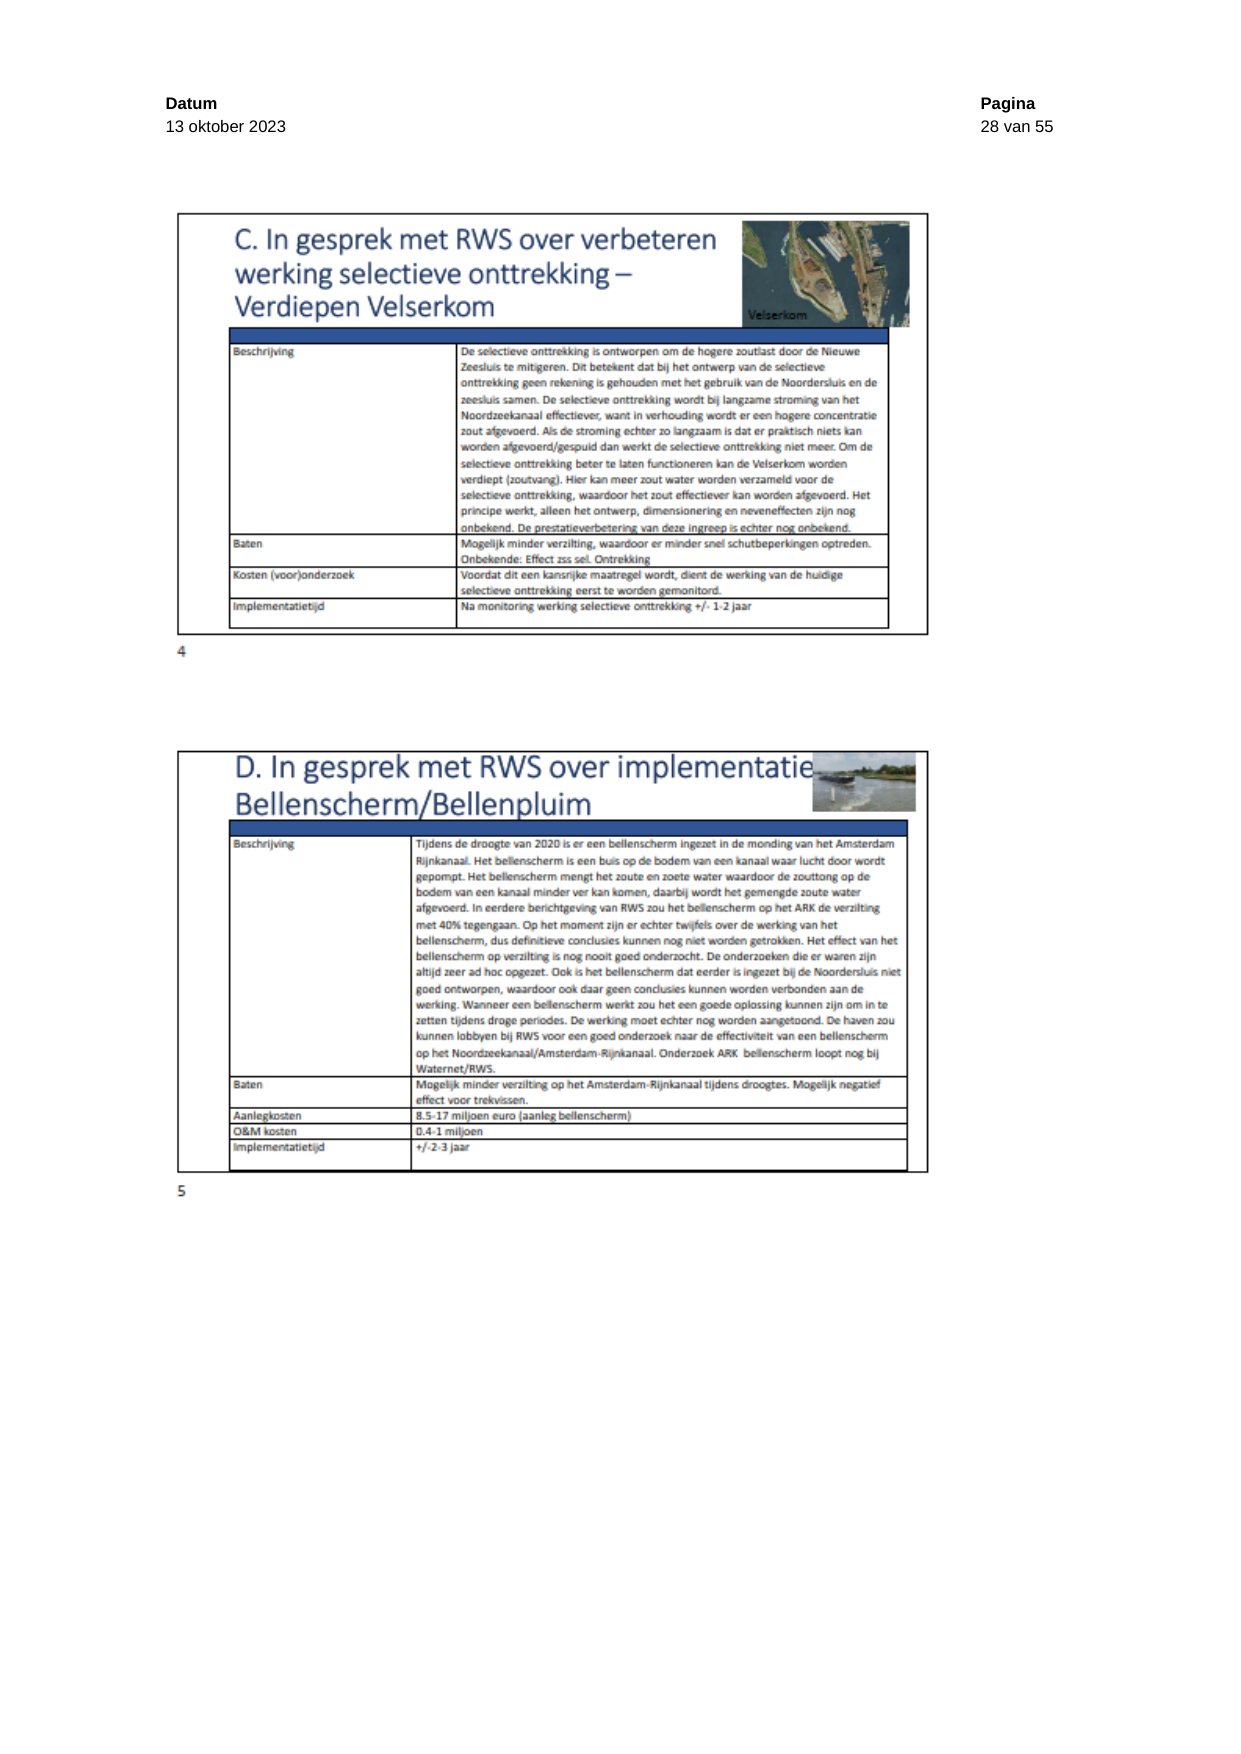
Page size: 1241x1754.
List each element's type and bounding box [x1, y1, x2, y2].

picture [165, 193, 949, 1220]
